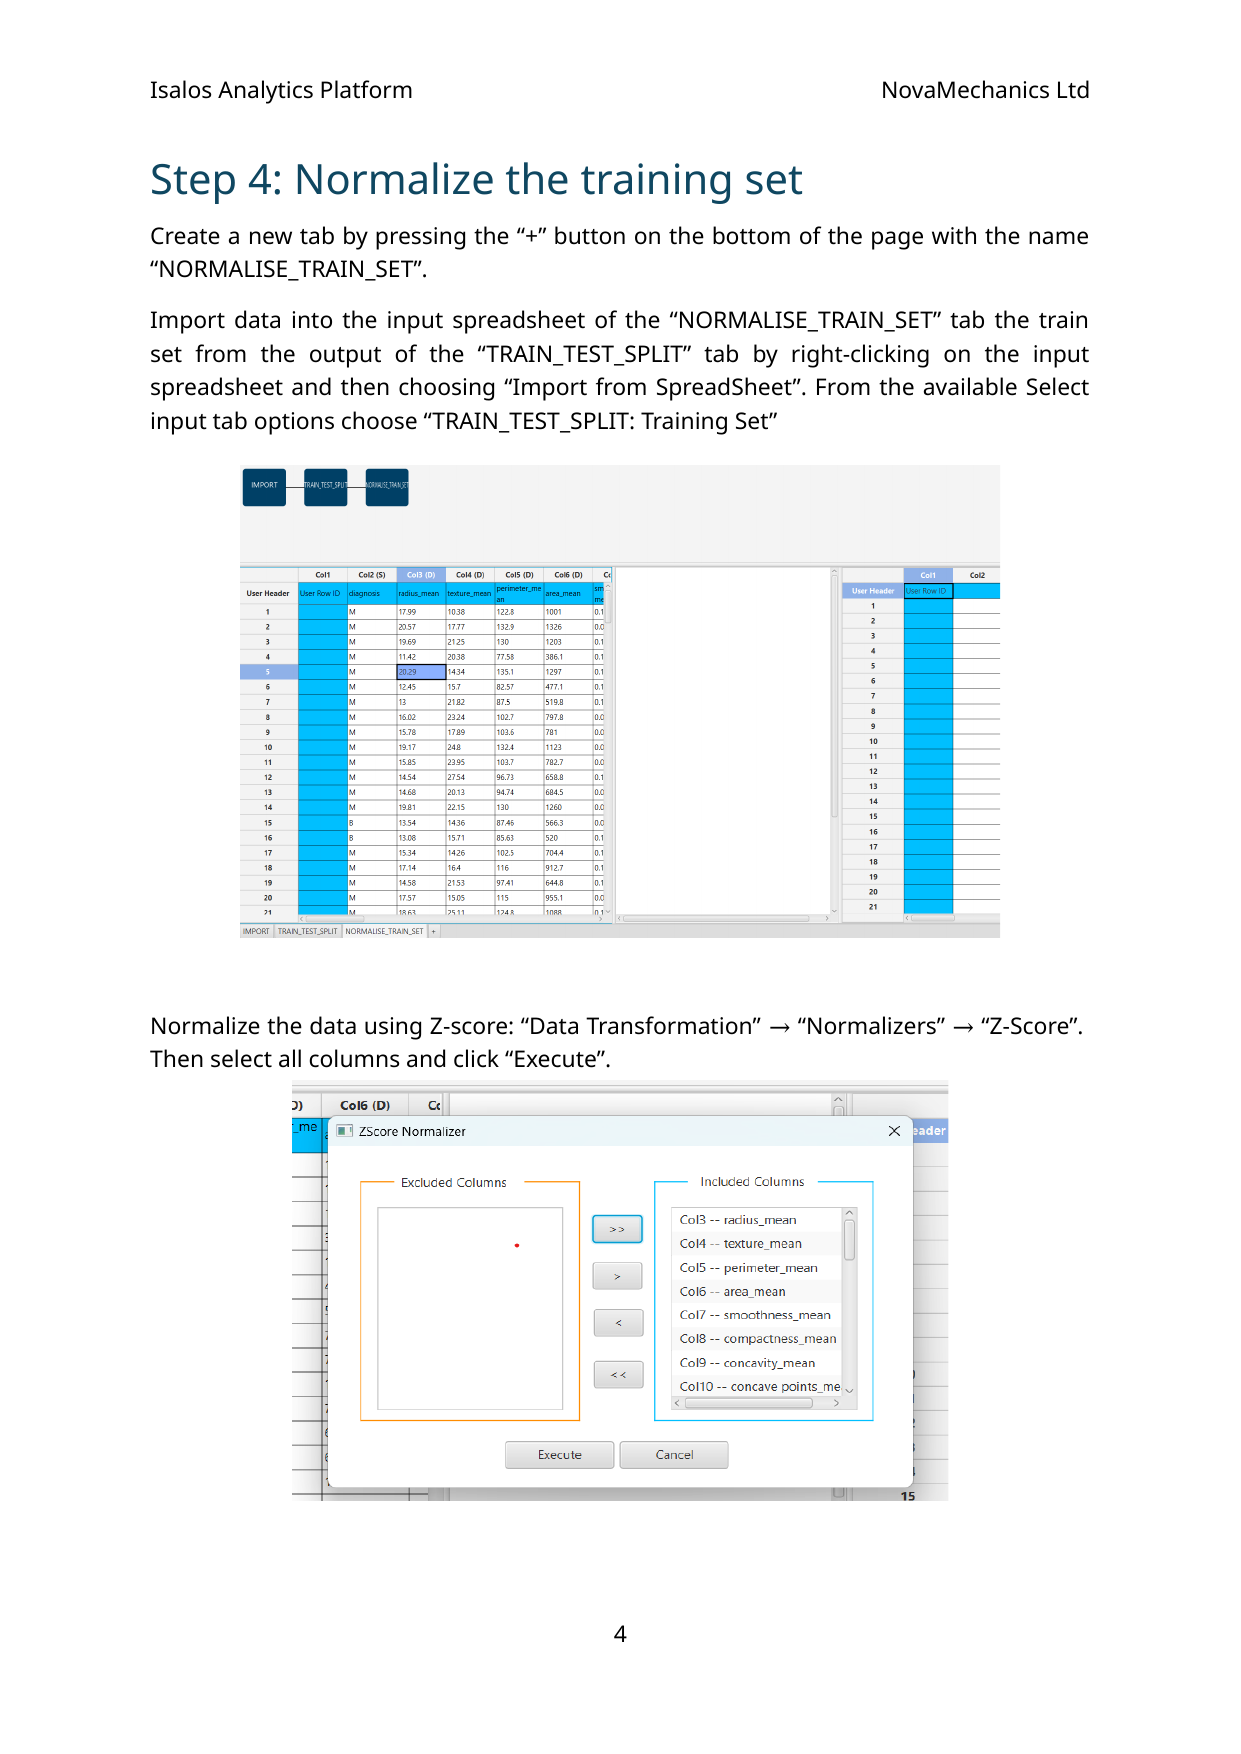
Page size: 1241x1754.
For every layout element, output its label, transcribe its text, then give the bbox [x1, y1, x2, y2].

text Normalize the data using Z-score: “Data Transformation” → “Normalizers” → “Z-Score”. Then select all columns and click “Execute”. [150, 1009, 1090, 1074]
text Create a new tab by pressing the “+” button on the bottom of the page with the name “NORMALISE_TRAIN_SET”. [150, 219, 1090, 284]
text Import data into the input spreadsheet of the “NORMALISE_TRAIN_SET” tab the train set from the output of the “TRAIN_TEST_SPLIT” tab by right-clicking on the input spreadsheet and then choosing “Import from SpreadSheet”. From the available Select input tab options choose “TRAIN_TEST_SPLIT: Training Set” [150, 304, 1090, 436]
subtitle Step 4: Normalize the training set [150, 150, 1090, 207]
picture [292, 1080, 949, 1501]
picture [240, 465, 1001, 938]
